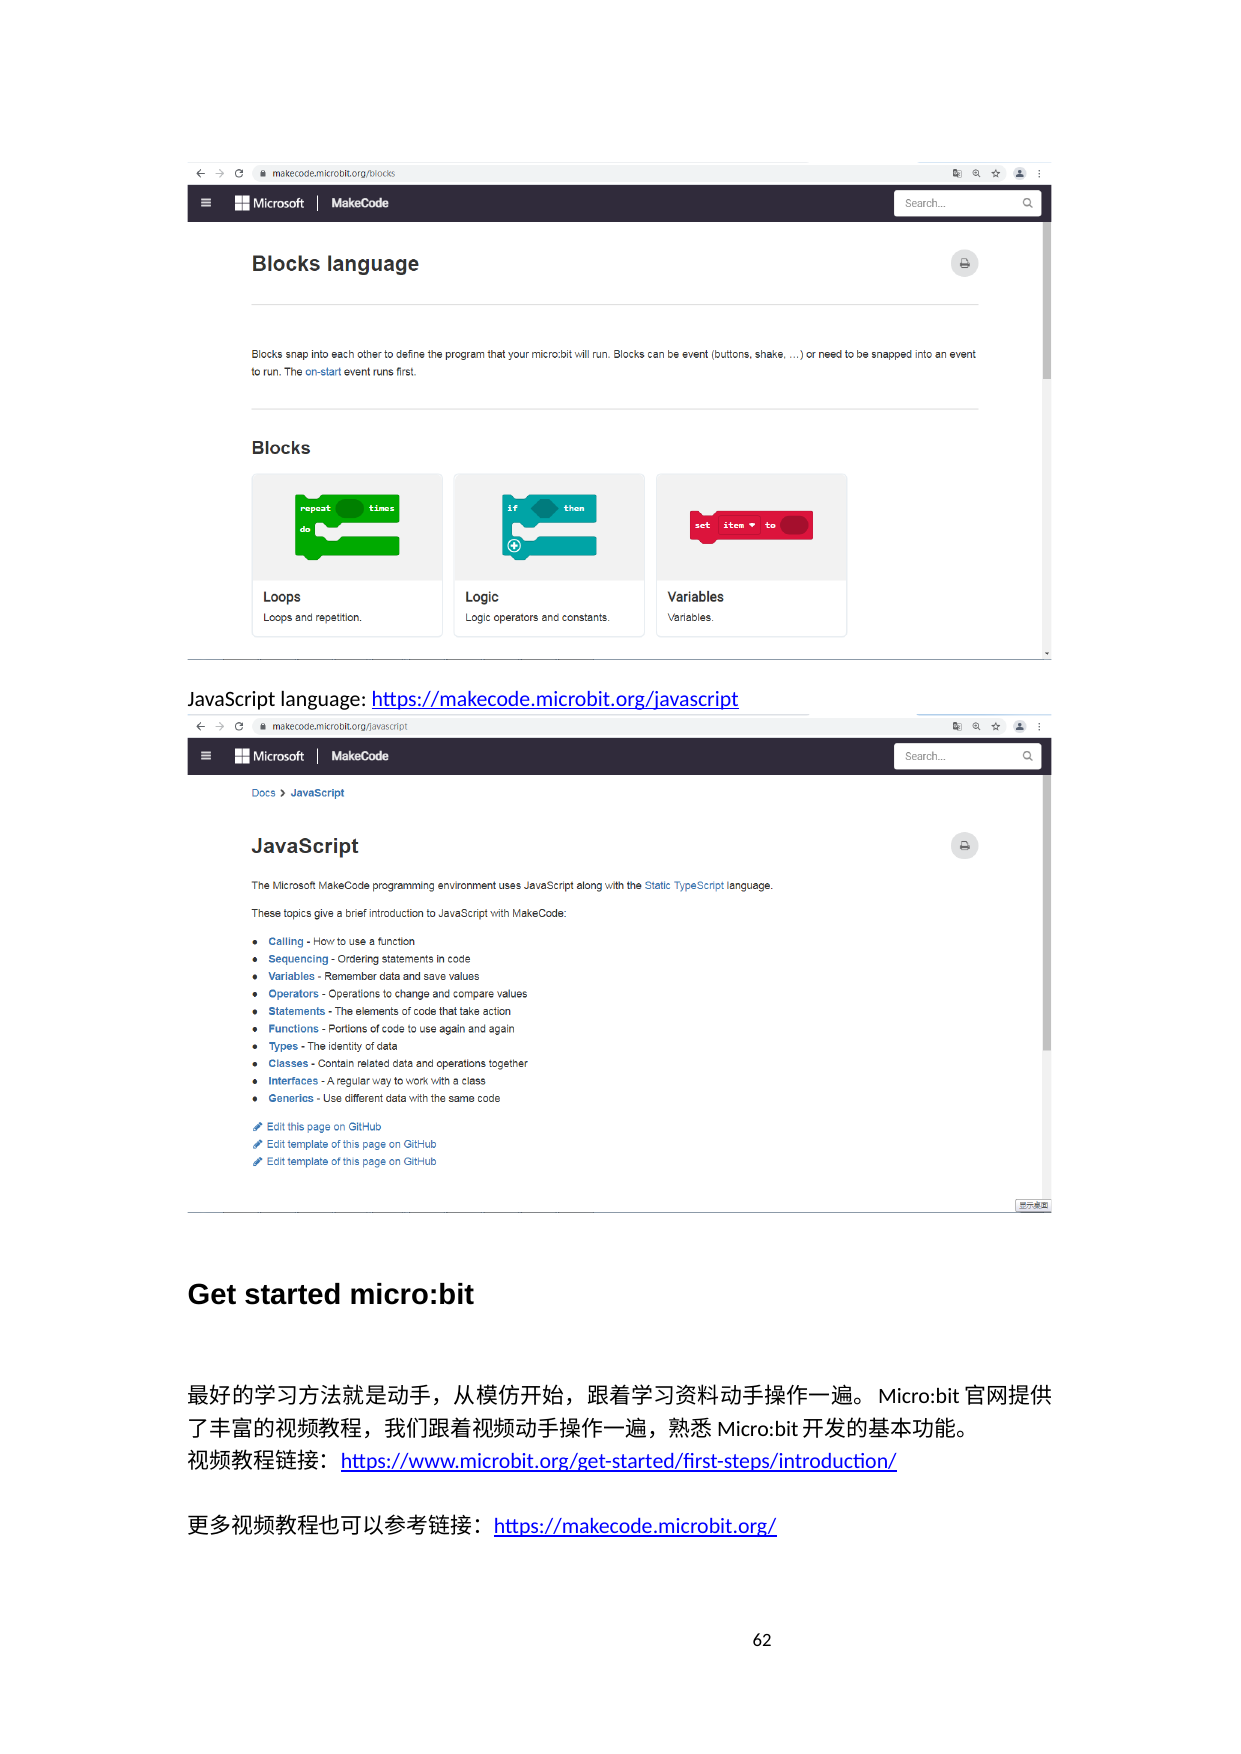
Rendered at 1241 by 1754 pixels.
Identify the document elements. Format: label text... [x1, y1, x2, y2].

subtitle Get started micro:bit [187, 1262, 1053, 1327]
text 视频教程链接：https://www.microbit.org/get-started/first-steps/introduction/ [187, 1443, 1053, 1475]
picture [187, 162, 1052, 660]
text JavaScript language: https://makecode.microbit.org/javascript [187, 682, 1053, 714]
text 更多视频教程也可以参考链接：https://makecode.microbit.org/ [187, 1508, 1053, 1540]
picture [187, 714, 1052, 1213]
text 最好的学习方法就是动手，从模仿开始，跟着学习资料动手操作一遍。Micro:bit官网提供了丰富的视频教程，我们跟着视频动手操作一遍，熟悉Micro:bit开发的基本功能。 [187, 1378, 1053, 1443]
